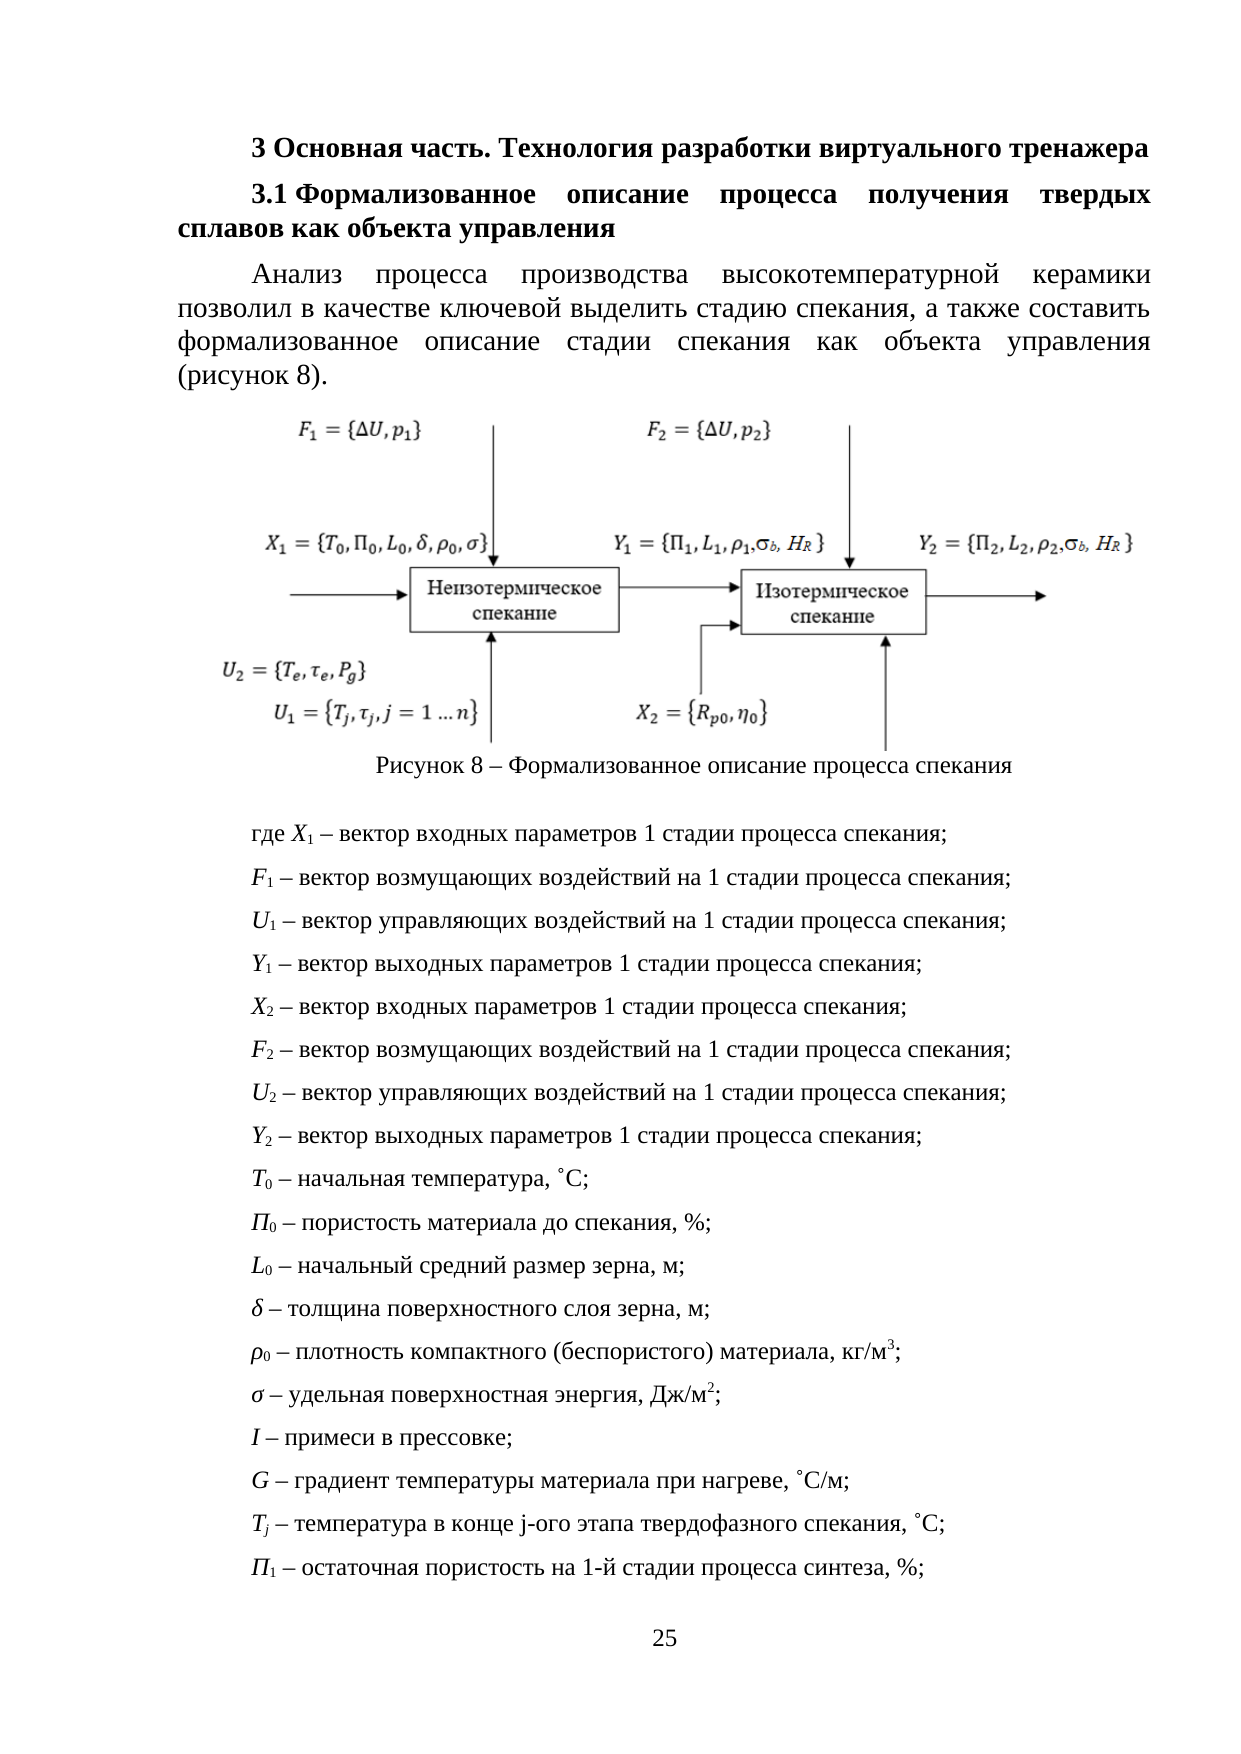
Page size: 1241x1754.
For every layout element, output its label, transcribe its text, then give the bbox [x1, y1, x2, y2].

text X2 – вектор входных параметров 1 стадии процесса спекания; [177, 991, 1152, 1020]
text Анализ процесса производства высокотемпературной керамики позволил в качестве ключевой выделить стадию спекания, а также составить формализованное описание стадии спекания как объекта управления (рисунок 8). [177, 256, 1152, 390]
text Y2 – вектор выходных параметров 1 стадии процесса спекания; [177, 1120, 1152, 1149]
text где X1 – вектор входных параметров 1 стадии процесса спекания; [177, 818, 1152, 847]
text 3 Основная часть. Технология разработки виртуального тренажера [177, 131, 1152, 164]
text П0 – пористость материала до спекания, %; [177, 1207, 1152, 1235]
text Рисунок 8 – Формализованное описание процесса спекания [177, 750, 1152, 779]
text I – примеси в прессовке; [177, 1422, 1152, 1451]
text Y1 – вектор выходных параметров 1 стадии процесса спекания; [177, 948, 1152, 977]
text П1 – остаточная пористость на 1-й стадии процесса синтеза, %; [177, 1552, 1152, 1580]
text U1 – вектор управляющих воздействий на 1 стадии процесса спекания; [177, 905, 1152, 933]
picture [177, 415, 1149, 751]
text F2 – вектор возмущающих воздействий на 1 стадии процесса спекания; [177, 1034, 1152, 1063]
text F1 – вектор возмущающих воздействий на 1 стадии процесса спекания; [177, 862, 1152, 890]
text T0 – начальная температура, ˚C; [177, 1163, 1152, 1192]
text U2 – вектор управляющих воздействий на 1 стадии процесса спекания; [177, 1077, 1152, 1106]
text δ – толщина поверхностного слоя зерна, м; [177, 1293, 1152, 1322]
text σ – удельная поверхностная энергия, Дж/м2; [177, 1379, 1152, 1408]
text Tj – температура в конце j-ого этапа твердофазного спекания, ˚С; [177, 1508, 1152, 1537]
text L0 – начальный средний размер зерна, м; [177, 1250, 1152, 1278]
text G – градиент температуры материала при нагреве, ˚С/м; [177, 1465, 1152, 1494]
text 3.1 Формализованное описание процесса получения твердых сплавов как объекта управления [177, 177, 1152, 244]
text ρ0 – плотность компактного (беспористого) материала, кг/м3; [177, 1336, 1152, 1365]
